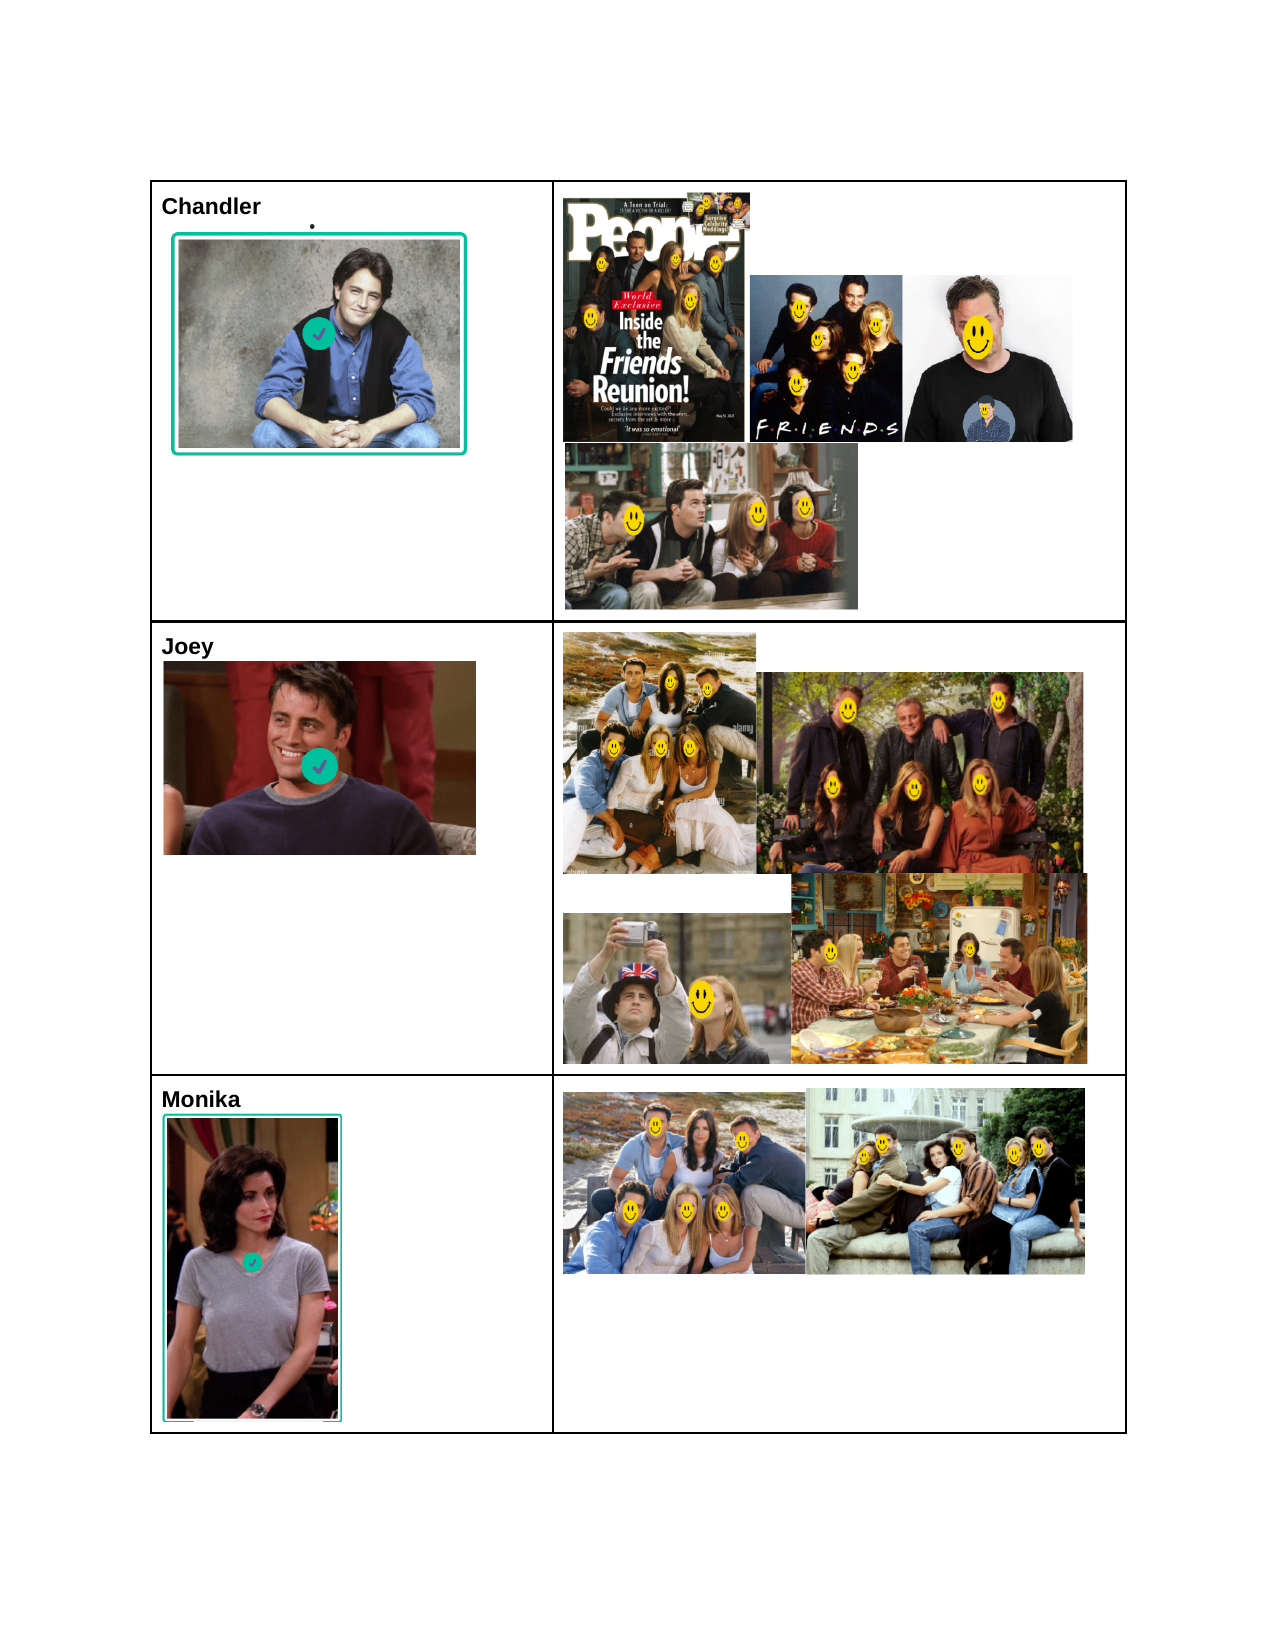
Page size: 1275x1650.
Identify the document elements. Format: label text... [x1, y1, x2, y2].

table_header Chandler [152, 182, 552, 620]
table_cell Monika [152, 1076, 552, 1432]
picture [563, 192, 1075, 610]
table_header [554, 182, 1125, 620]
picture [161, 219, 472, 456]
picture [563, 1086, 1085, 1275]
picture [563, 632, 1088, 1064]
table_cell [554, 1076, 1125, 1432]
picture [161, 659, 477, 857]
picture [161, 1112, 342, 1422]
table_cell Joey [152, 623, 552, 1074]
table_cell [554, 623, 1125, 1074]
